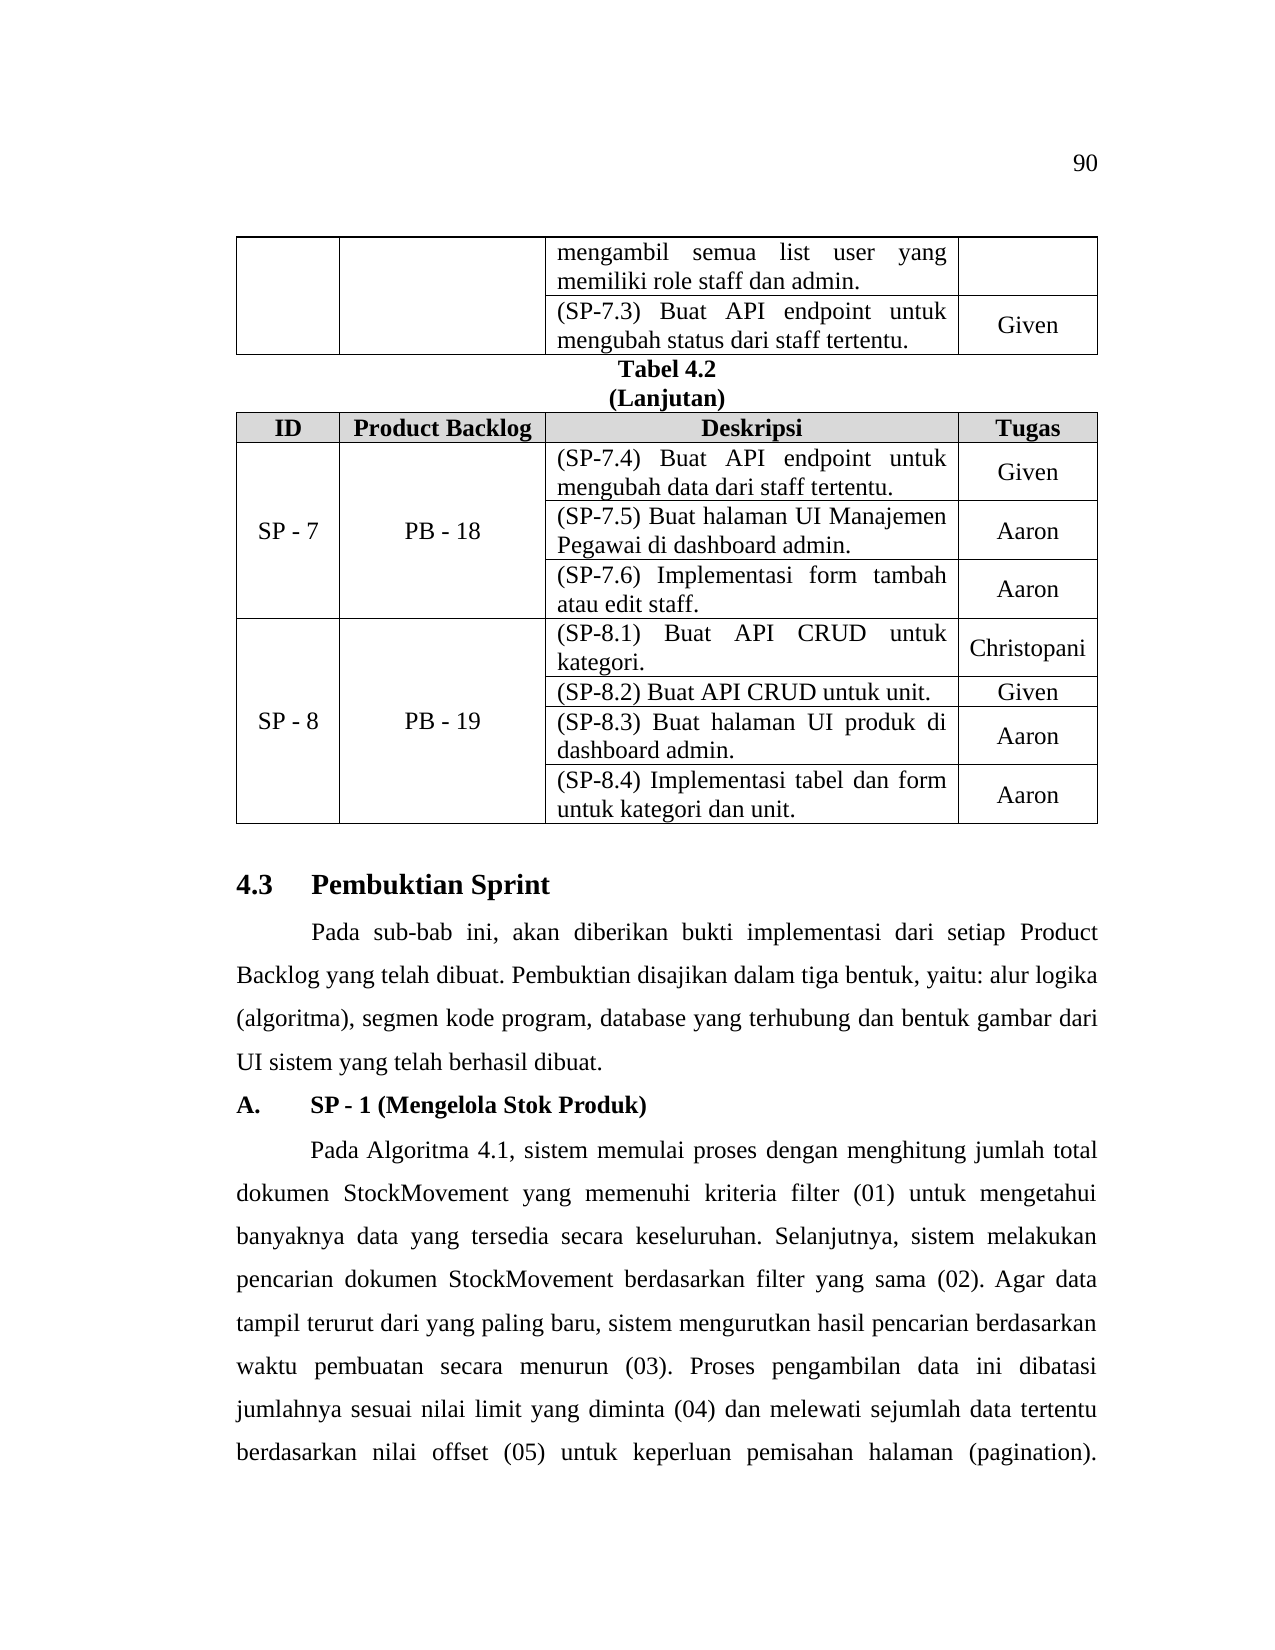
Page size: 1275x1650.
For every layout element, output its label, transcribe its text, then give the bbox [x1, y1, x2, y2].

text 4.3 Pembuktian Sprint [236, 867, 1098, 901]
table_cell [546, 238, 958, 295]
text Tabel 4.2 [236, 355, 1098, 383]
text A. SP - 1 (Mengelola Stok Produk) [236, 1090, 1098, 1118]
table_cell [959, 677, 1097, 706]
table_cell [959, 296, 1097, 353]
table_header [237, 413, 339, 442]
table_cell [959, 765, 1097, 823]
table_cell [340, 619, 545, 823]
text Pada sub-bab ini, akan diberikan bukti implementasi dari setiap Product Backlog yang telah dibuat. Pembuktian disajikan dalam tiga bentuk, yaitu: alur logika (algoritma), segmen kode program, database yang terhubung dan bentuk gambar dari UI sistem yang telah berhasil dibuat. [236, 917, 1098, 1075]
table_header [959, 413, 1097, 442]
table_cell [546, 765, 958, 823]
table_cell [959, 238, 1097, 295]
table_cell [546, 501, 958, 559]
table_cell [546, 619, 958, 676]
text (Lanjutan) [236, 383, 1098, 412]
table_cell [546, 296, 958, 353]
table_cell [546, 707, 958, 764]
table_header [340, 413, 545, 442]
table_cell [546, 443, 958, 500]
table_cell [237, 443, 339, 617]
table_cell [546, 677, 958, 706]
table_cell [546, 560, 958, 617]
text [236, 1135, 1098, 1466]
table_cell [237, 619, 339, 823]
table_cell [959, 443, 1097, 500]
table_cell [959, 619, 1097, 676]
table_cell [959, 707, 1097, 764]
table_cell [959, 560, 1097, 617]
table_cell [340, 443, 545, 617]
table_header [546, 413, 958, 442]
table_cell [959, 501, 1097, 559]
